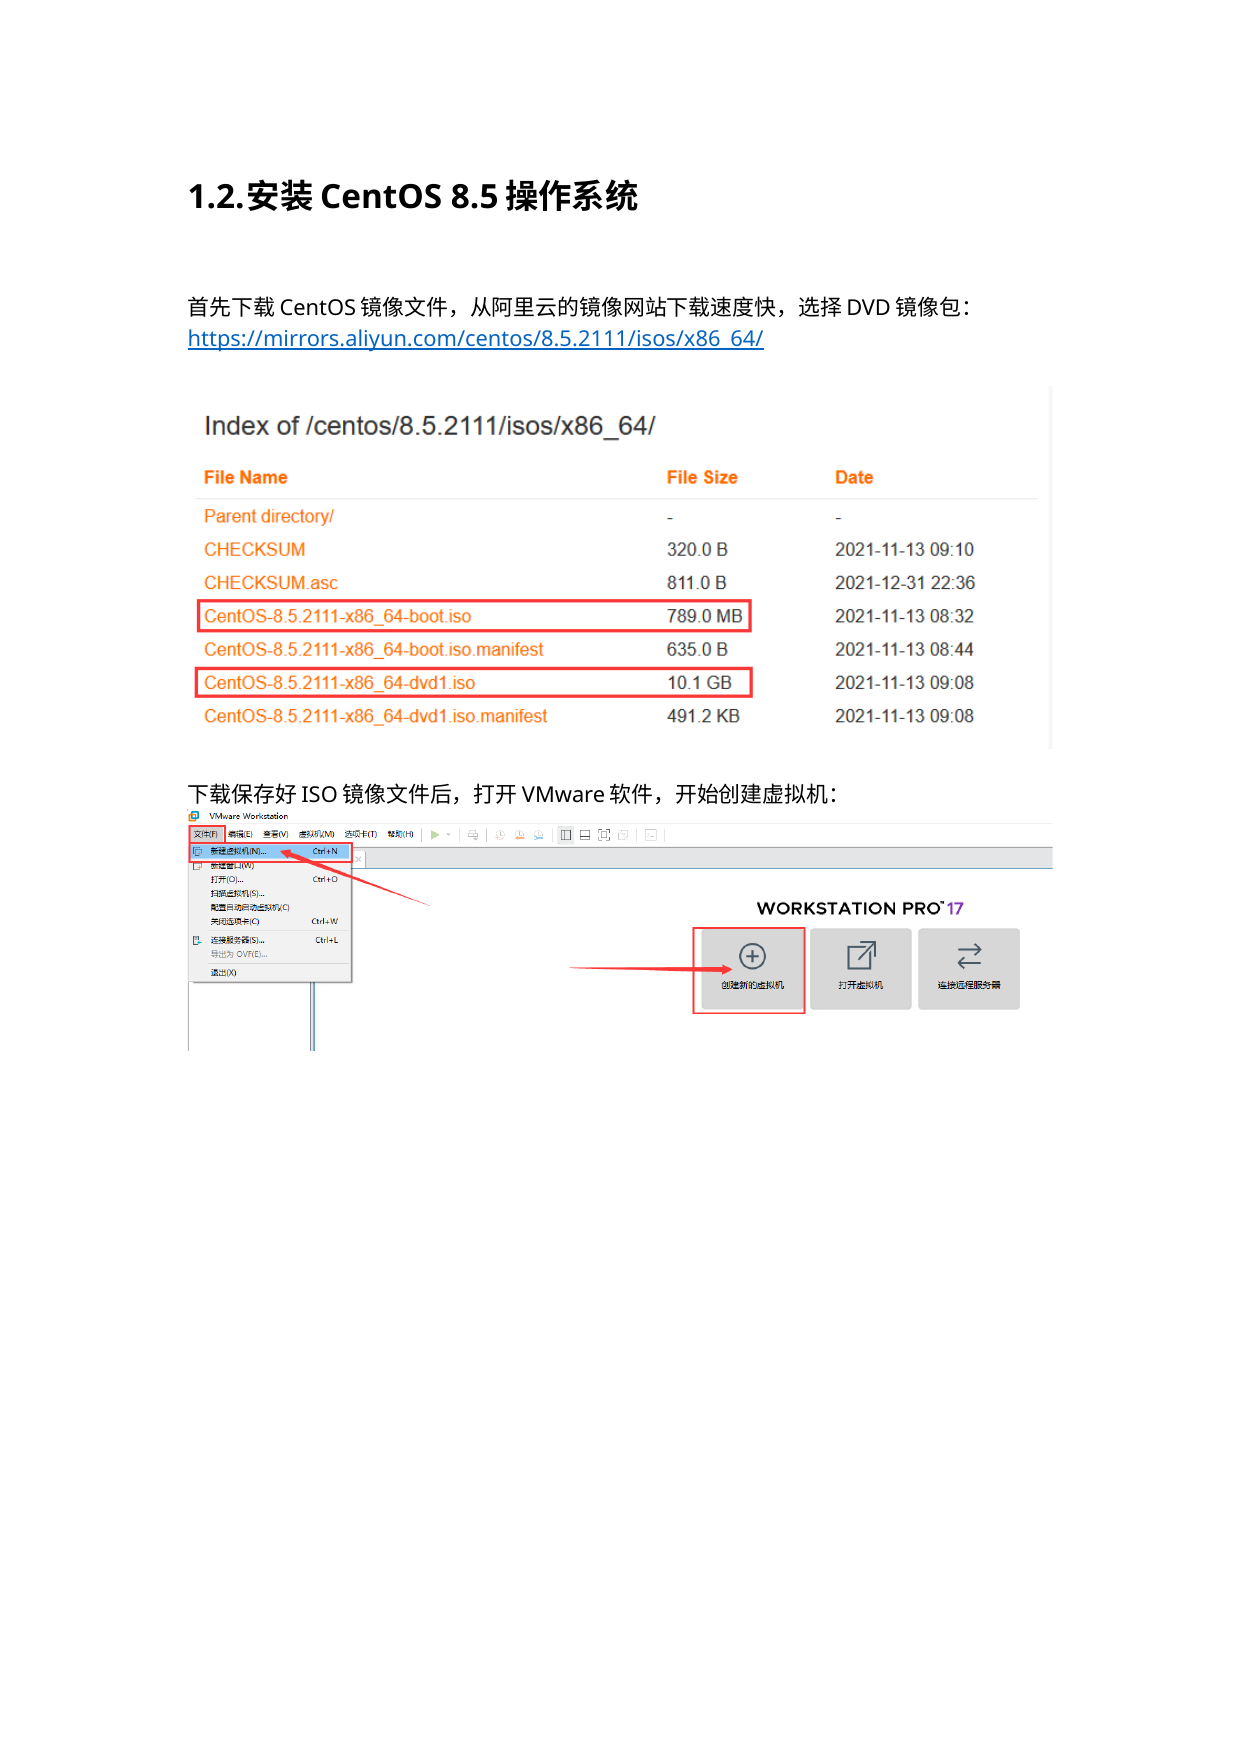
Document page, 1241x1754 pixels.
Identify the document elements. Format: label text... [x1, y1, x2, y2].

picture [187, 809, 1053, 1051]
text https://mirrors.aliyun.com/centos/8.5.2111/isos/x86_64/ [187, 322, 1053, 354]
text 首先下载CentOS镜像文件，从阿里云的镜像网站下载速度快，选择DVD镜像包： [187, 289, 1053, 322]
subtitle 安装CentOS 8.5操作系统 [187, 162, 1053, 227]
text 下载保存好ISO镜像文件后，打开VMware软件，开始创建虚拟机： [187, 777, 1053, 809]
picture [187, 386, 1053, 749]
